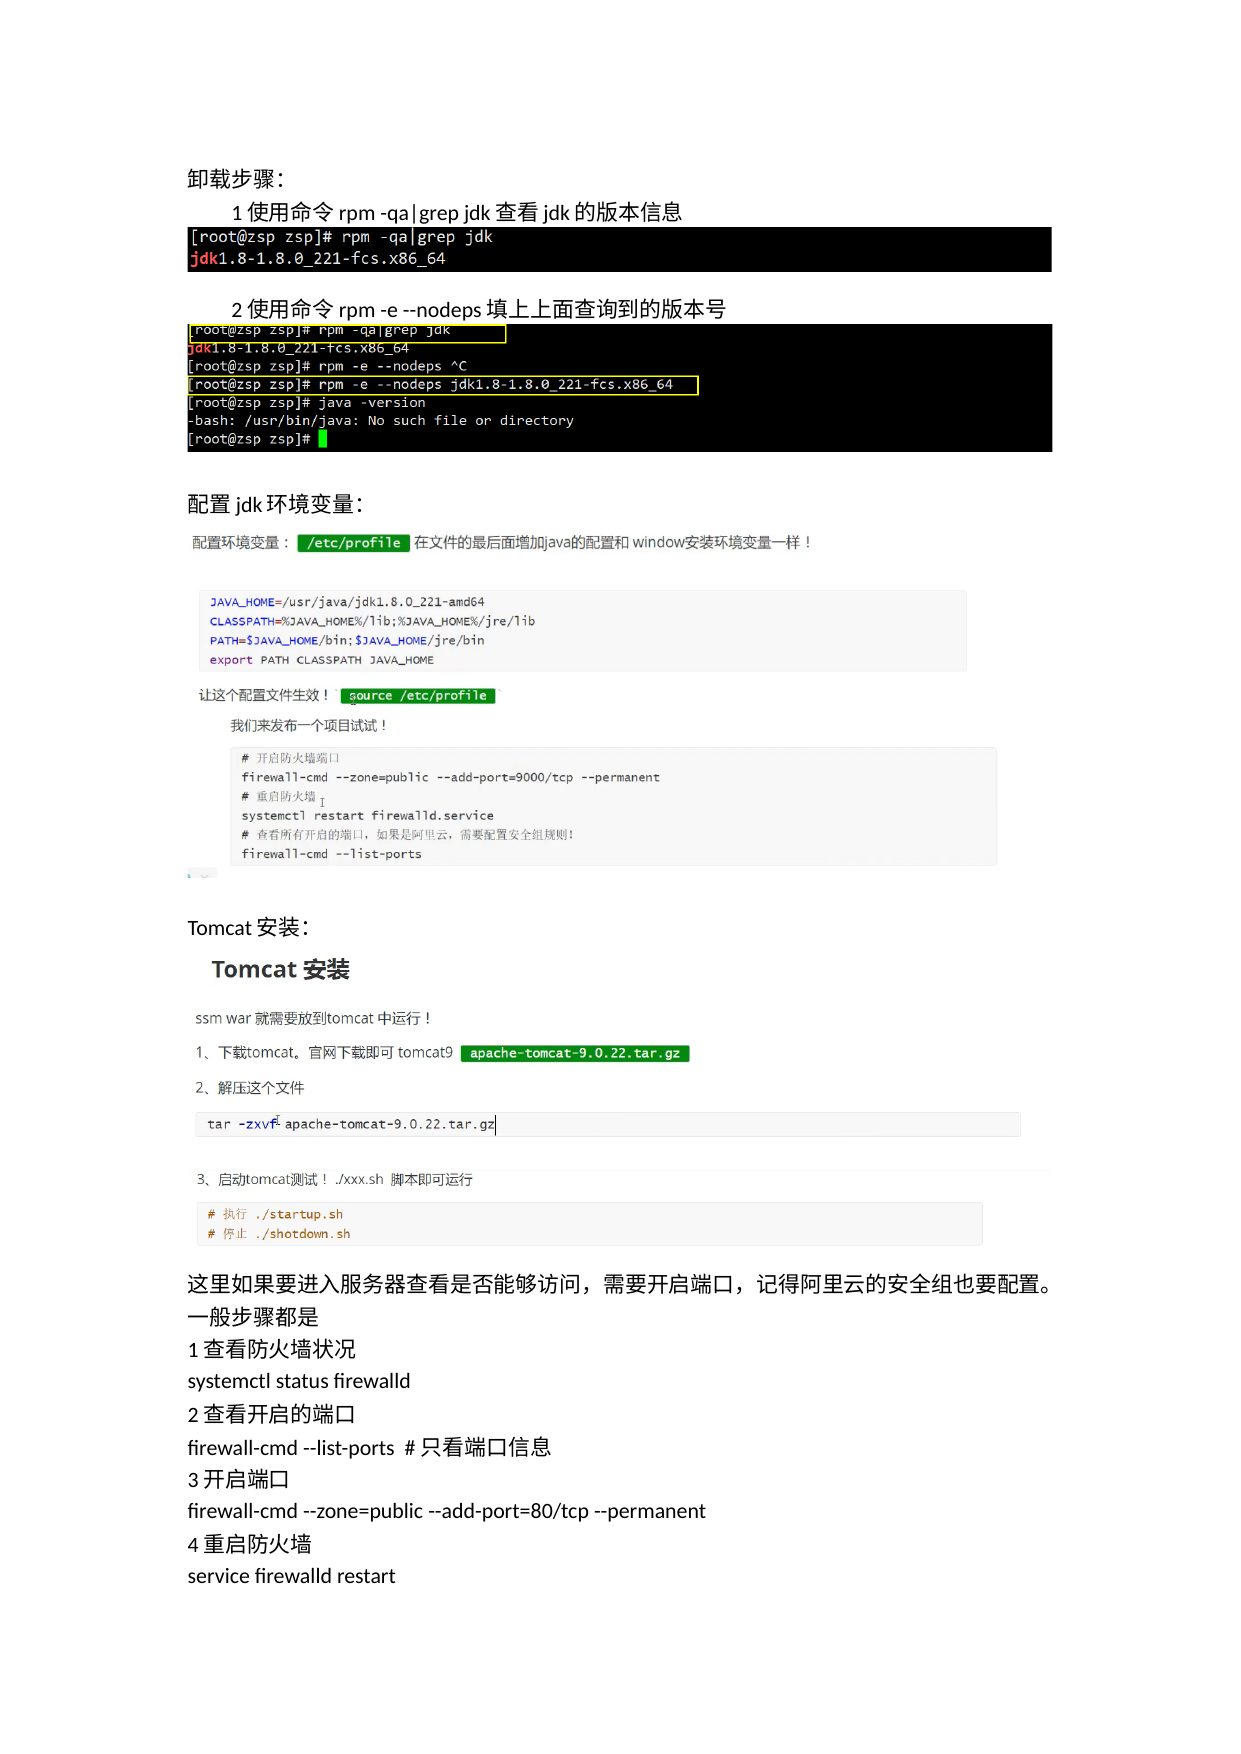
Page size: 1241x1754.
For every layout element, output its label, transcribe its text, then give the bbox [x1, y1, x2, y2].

text firewall-cmd --list-ports # 只看端口信息 [187, 1429, 1053, 1462]
text firewall-cmd --zone=public --add-port=80/tcp --permanent [187, 1494, 1053, 1527]
text service firewalld restart [187, 1559, 1053, 1592]
picture [187, 1007, 1052, 1139]
picture [187, 519, 1052, 561]
text 这里如果要进入服务器查看是否能够访问，需要开启端口，记得阿里云的安全组也要配置。 [187, 1267, 1053, 1299]
text Tomcat安装： [187, 909, 1053, 942]
picture [187, 584, 1053, 708]
picture [187, 942, 1052, 992]
text 一般步骤都是 [187, 1299, 1053, 1332]
text systemctl status firewalld [187, 1364, 1053, 1397]
picture [187, 1169, 1052, 1250]
text 4重启防火墙 [187, 1527, 1053, 1559]
text 3开启端口 [187, 1462, 1053, 1494]
text 2查看开启的端口 [187, 1397, 1053, 1429]
text 配置jdk环境变量： [187, 487, 1053, 519]
picture [187, 227, 1052, 272]
text 卸载步骤： [187, 162, 1053, 194]
text 1查看防火墙状况 [187, 1332, 1053, 1364]
picture [187, 714, 1051, 878]
picture [187, 324, 1053, 452]
text 2使用命令rpm -e --nodeps 填上上面查询到的版本号 [187, 292, 1053, 324]
